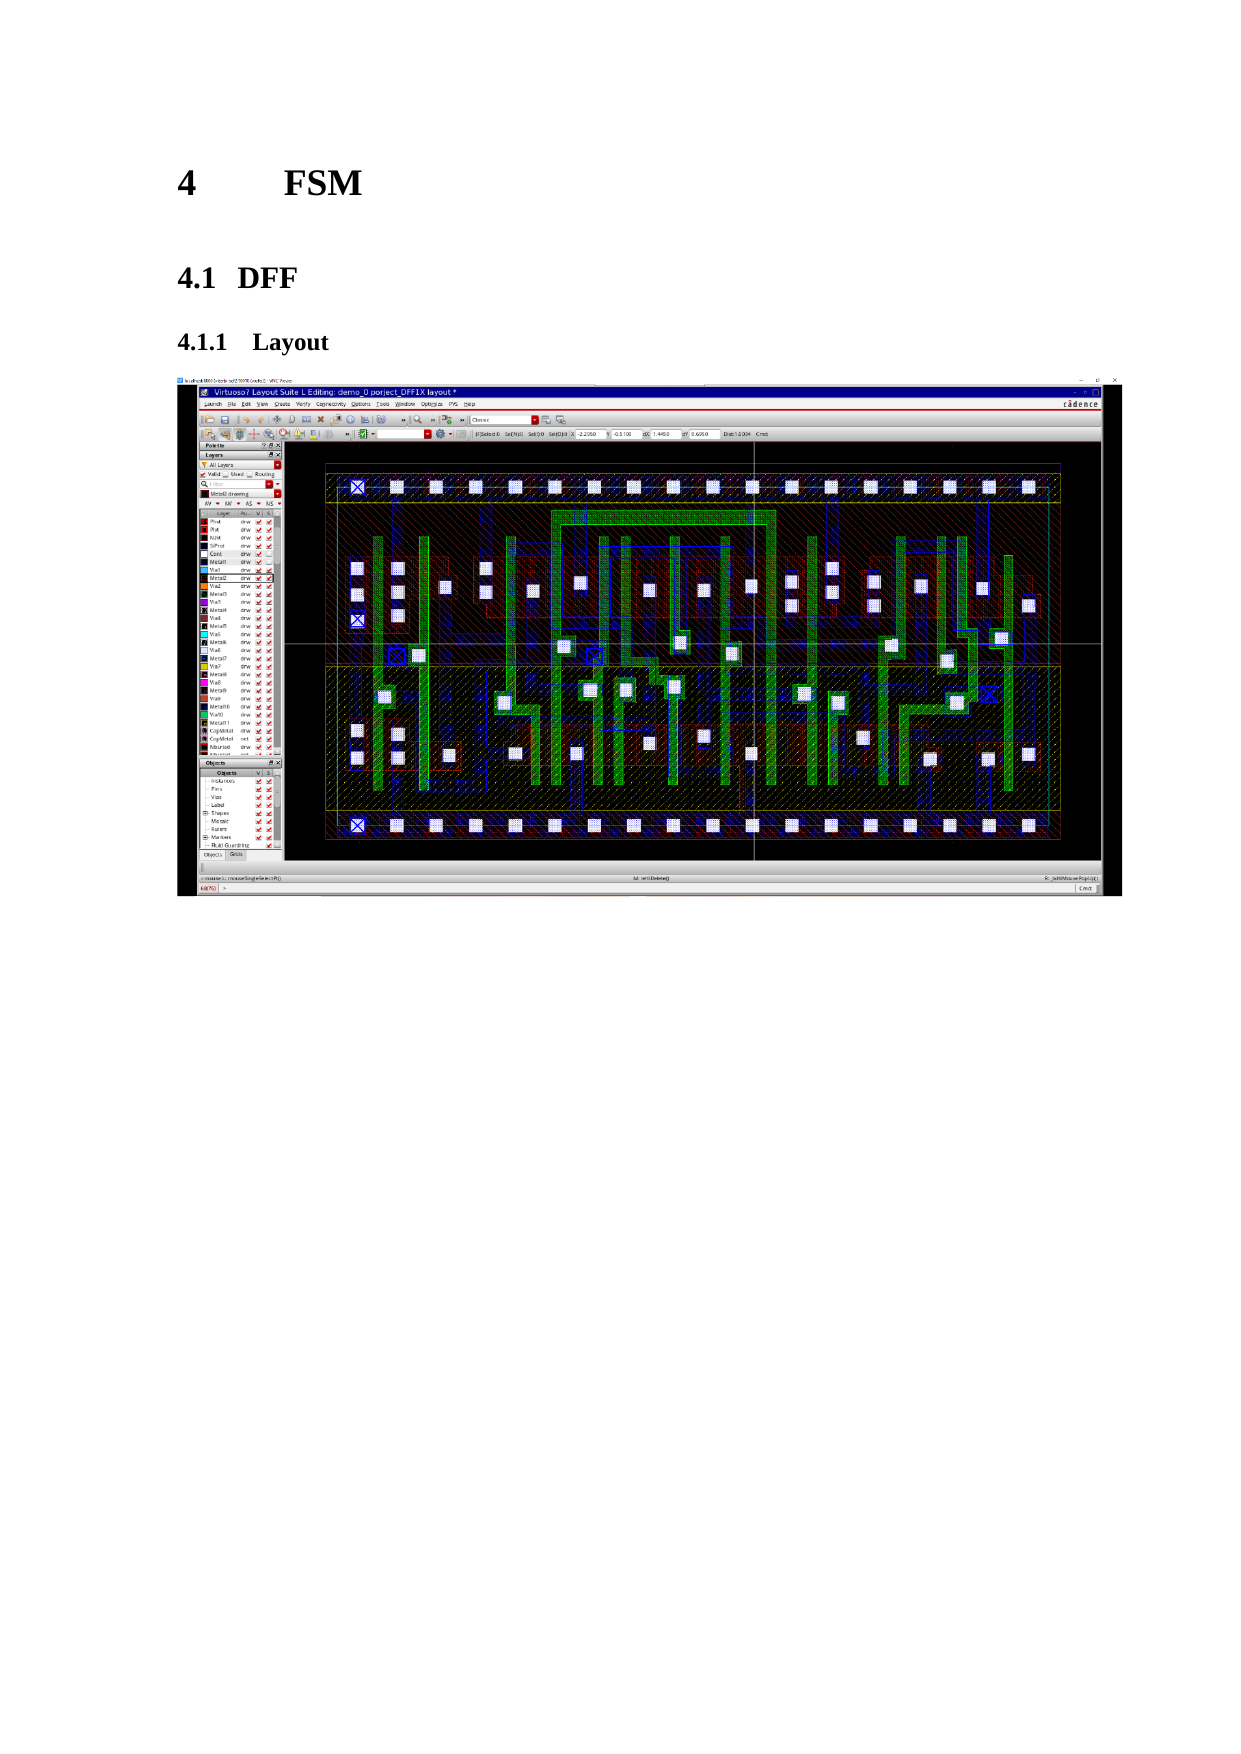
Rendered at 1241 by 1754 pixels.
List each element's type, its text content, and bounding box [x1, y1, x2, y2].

subtitle DFF [177, 259, 1122, 295]
subtitle Layout [177, 327, 1122, 356]
subtitle FSM [177, 160, 1122, 203]
picture [177, 377, 1123, 897]
